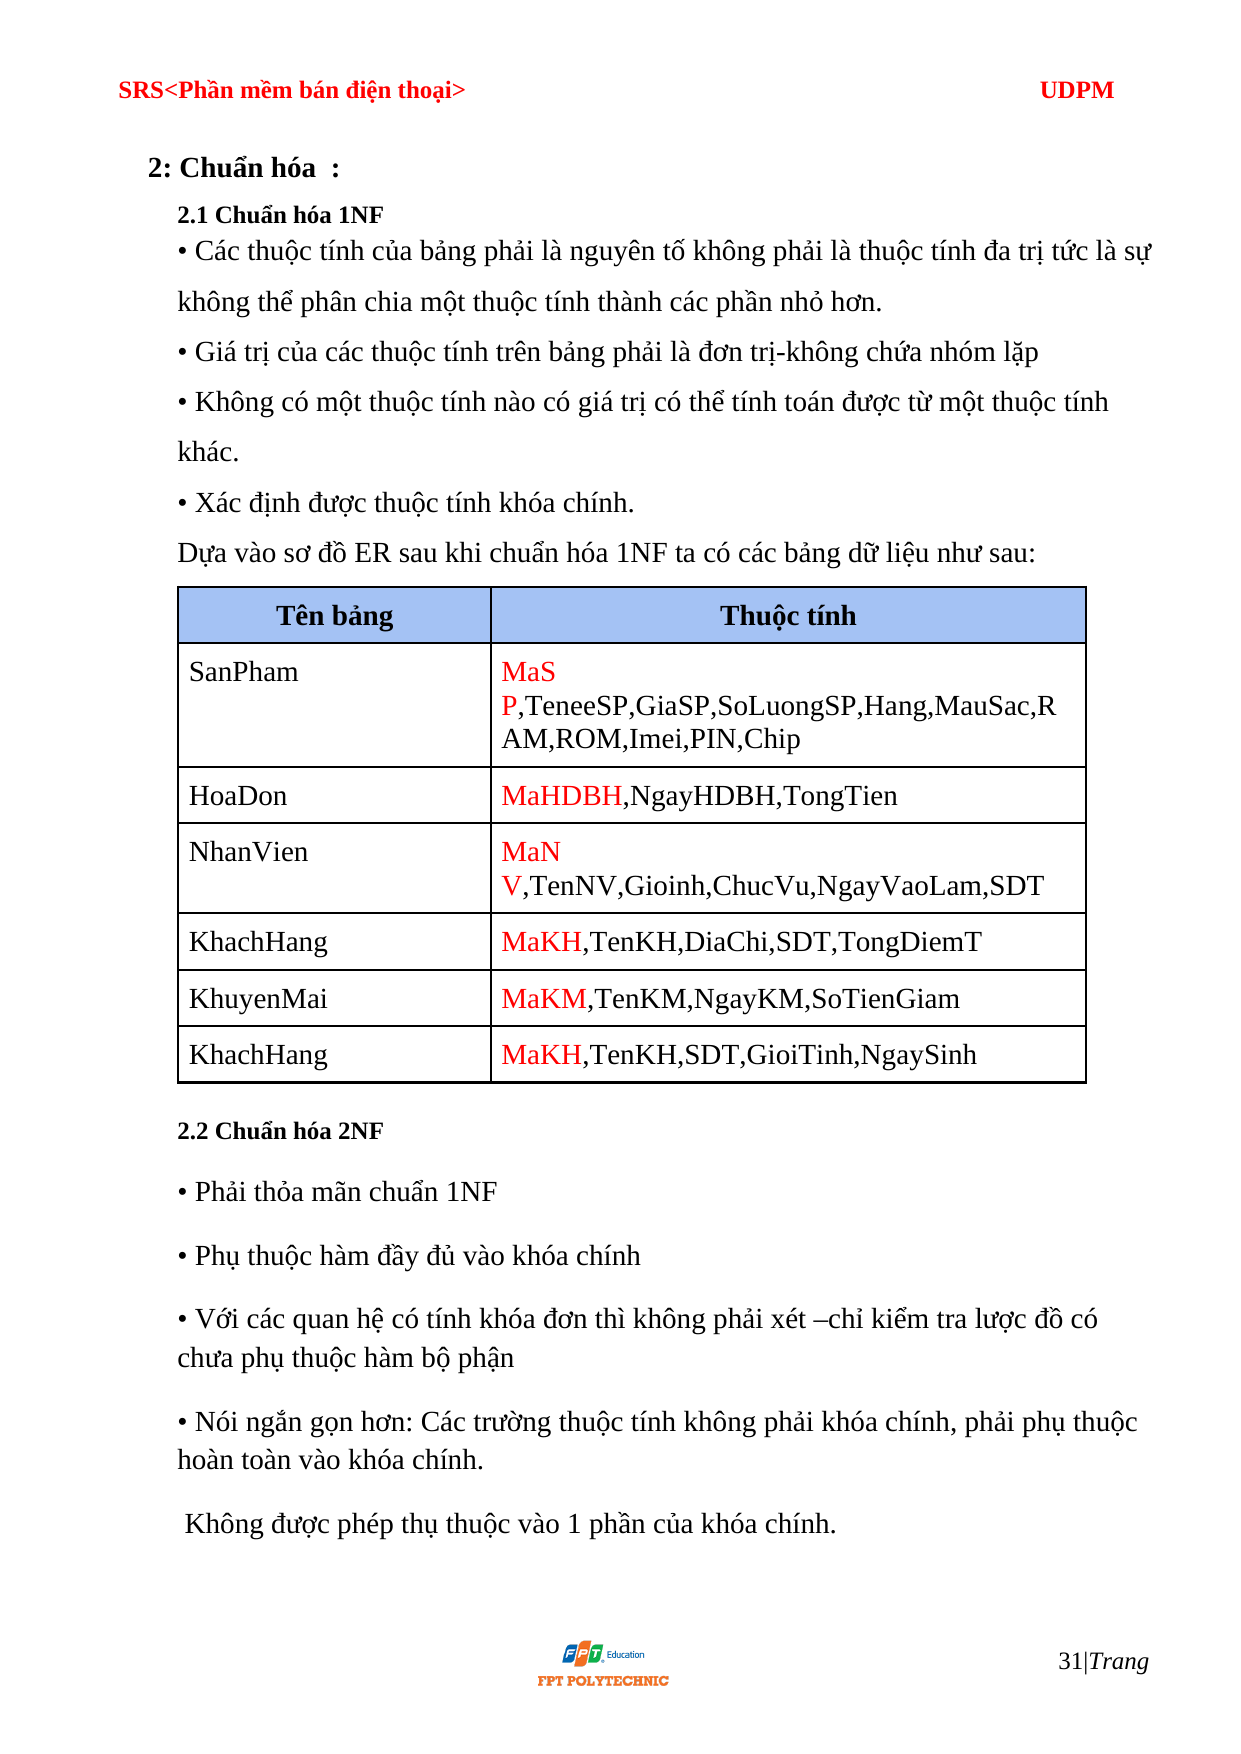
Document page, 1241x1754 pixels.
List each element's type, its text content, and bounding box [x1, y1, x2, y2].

picture [533, 1634, 673, 1696]
subtitle 2.2 Chuẩn hóa 2NF [177, 1116, 1152, 1145]
text • Nói ngắn gọn hơn: Các trường thuộc tính không phải khóa chính, phải phụ thuộc hoàn toàn vào khóa chính. [177, 1404, 1152, 1476]
table_cell MaNV,TenNV,Gioinh,ChucVu,NgayVaoLam,SDT [492, 824, 1085, 912]
table_cell KhuyenMai [179, 971, 490, 1025]
text • Giá trị của các thuộc tính trên bảng phải là đơn trị-không chứa nhóm lặp [177, 334, 1152, 367]
table_cell KhachHang [179, 1027, 490, 1081]
table_cell HoaDon [179, 768, 490, 822]
table_cell KhachHang [179, 914, 490, 968]
text • Không có một thuộc tính nào có giá trị có thể tính toán được từ một thuộc tính khác. [177, 384, 1152, 468]
table_cell MaKM,TenKM,NgayKM,SoTienGiam [492, 971, 1085, 1025]
text • Phụ thuộc hàm đầy đủ vào khóa chính [177, 1238, 1152, 1272]
subtitle 2: Chuẩn hóa : [148, 150, 1152, 183]
text • Các thuộc tính của bảng phải là nguyên tố không phải là thuộc tính đa trị tức là sự không thể phân chia một thuộc tính thành các phần nhỏ hơn. [177, 233, 1152, 317]
table_cell SanPham [179, 644, 490, 766]
table_cell NhanVien [179, 824, 490, 912]
text Dựa vào sơ đồ ER sau khi chuẩn hóa 1NF ta có các bảng dữ liệu như sau: [177, 535, 1152, 569]
table_cell MaKH,TenKH,SDT,GioiTinh,NgaySinh [492, 1027, 1085, 1081]
table_cell MaKH,TenKH,DiaChi,SDT,TongDiemT [492, 914, 1085, 968]
text • Phải thỏa mãn chuẩn 1NF [177, 1174, 1152, 1208]
text • Xác định được thuộc tính khóa chính. [177, 485, 1152, 518]
table_header Thuộc tính [492, 588, 1085, 642]
text • Với các quan hệ có tính khóa đơn thì không phải xét –chỉ kiểm tra lược đồ có chưa phụ thuộc hàm bộ phận [177, 1302, 1152, 1374]
text Không được phép thụ thuộc vào 1 phần của khóa chính. [177, 1506, 1152, 1539]
table_cell MaHDBH,NgayHDBH,TongTien [492, 768, 1085, 822]
subtitle 2.1 Chuẩn hóa 1NF [177, 200, 1152, 229]
table_header Tên bảng [179, 588, 490, 642]
table_cell MaSP,TeneeSP,GiaSP,SoLuongSP,Hang,MauSac,RAM,ROM,Imei,PIN,Chip [492, 644, 1085, 766]
